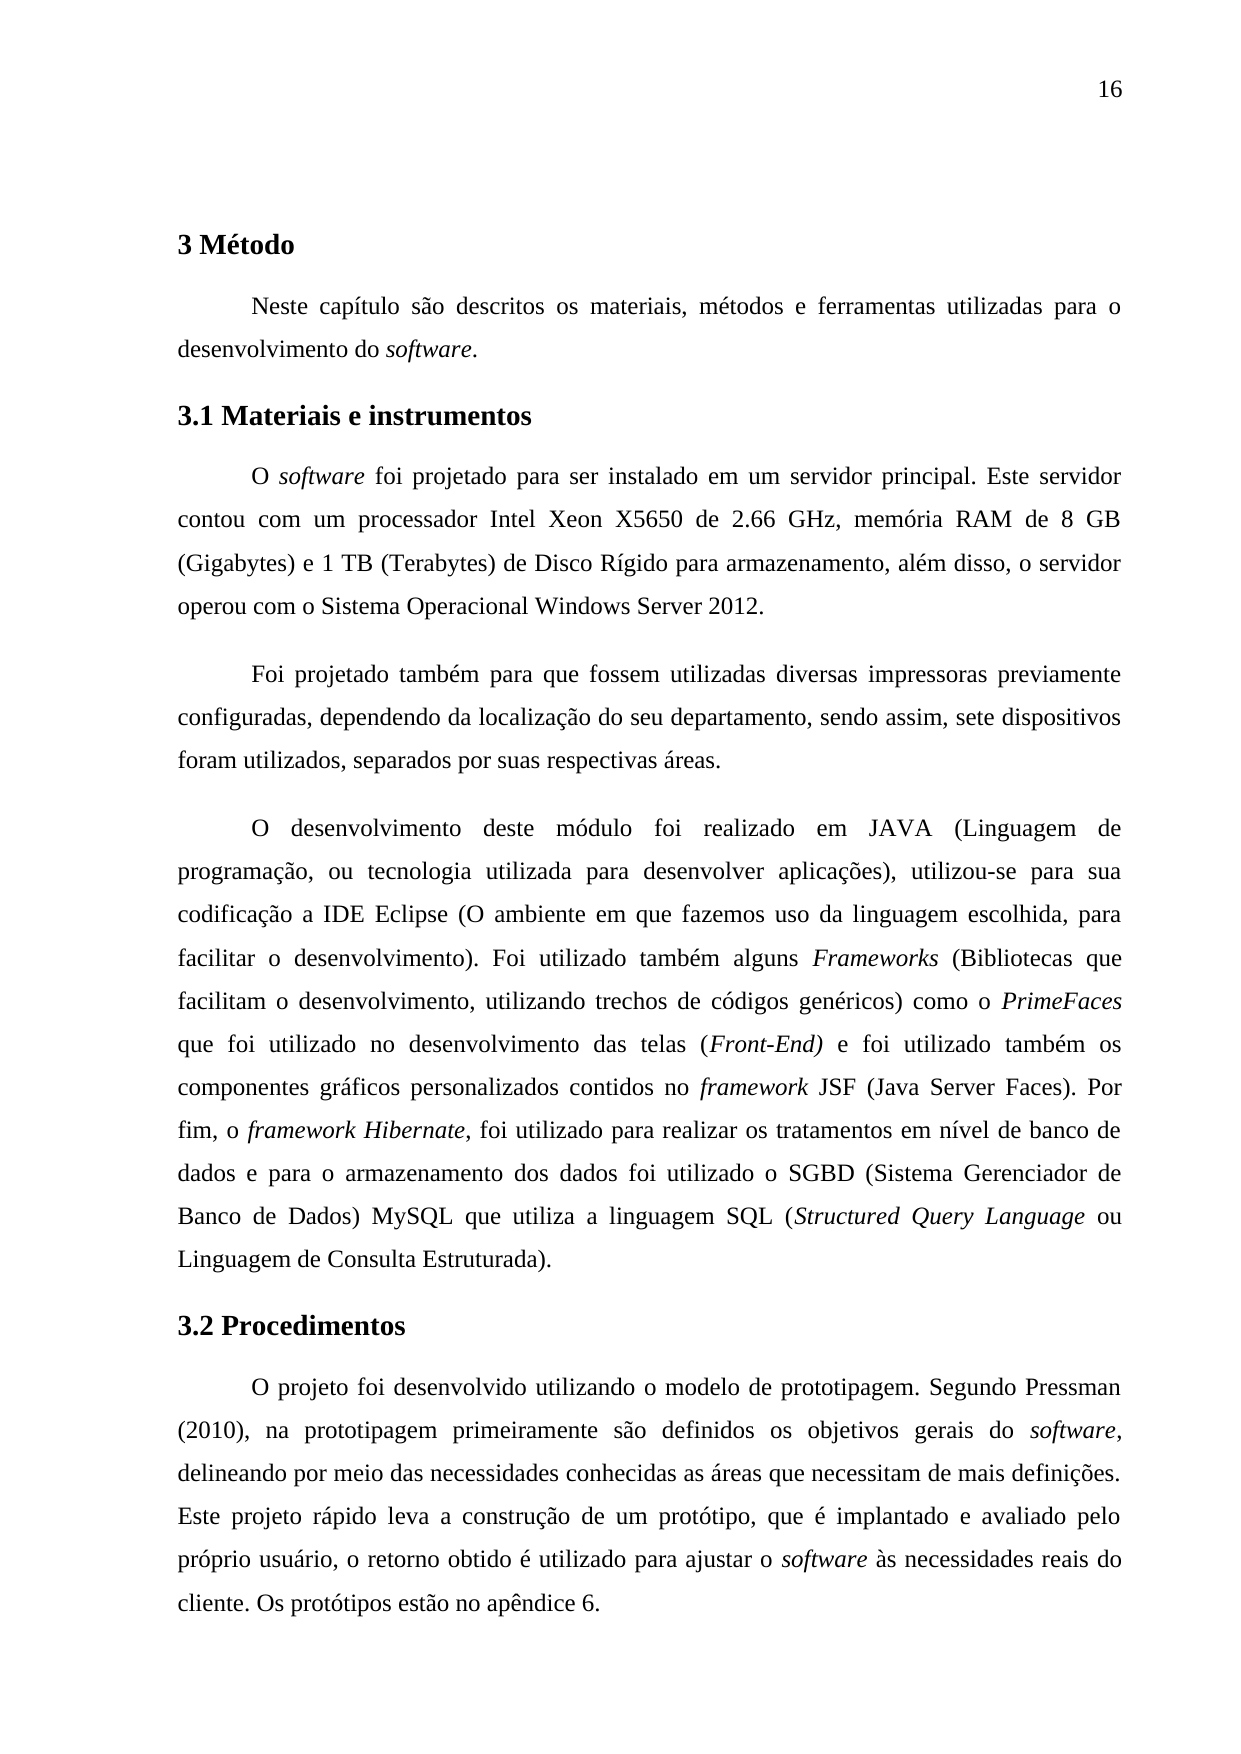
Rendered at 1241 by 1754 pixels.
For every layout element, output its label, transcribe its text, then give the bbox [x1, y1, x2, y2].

subtitle 3.1 Materiais e instrumentos [177, 398, 1122, 431]
subtitle 3.2 Procedimentos [177, 1308, 1122, 1342]
text O projeto foi desenvolvido utilizando o modelo de prototipagem. Segundo Pressman (2010), na prototipagem primeiramente são definidos os objetivos gerais do software, delineando por meio das necessidades conhecidas as áreas que necessitam de mais definições. Este projeto rápido leva a construção de um protótipo, que é implantado e avaliado pelo próprio usuário, o retorno obtido é utilizado para ajustar o software às necessidades reais do cliente. Os protótipos estão no apêndice 6. [177, 1372, 1122, 1616]
text O software foi projetado para ser instalado em um servidor principal. Este servidor contou com um processador Intel Xeon X5650 de 2.66 GHz, memória RAM de 8 GB (Gigabytes) e 1 TB (Terabytes) de Disco Rígido para armazenamento, além disso, o servidor operou com o Sistema Operacional Windows Server 2012. [177, 461, 1122, 619]
text O desenvolvimento deste módulo foi realizado em JAVA (Linguagem de programação, ou tecnologia utilizada para desenvolver aplicações), utilizou-se para sua codificação a IDE Eclipse (O ambiente em que fazemos uso da linguagem escolhida, para facilitar o desenvolvimento). Foi utilizado também alguns Frameworks (Bibliotecas que facilitam o desenvolvimento, utilizando trechos de códigos genéricos) como o PrimeFaces que foi utilizado no desenvolvimento das telas (Front-End) e foi utilizado também os componentes gráficos personalizados contidos no framework JSF (Java Server Faces). Por fim, o framework Hibernate, foi utilizado para realizar os tratamentos em nível de banco de dados e para o armazenamento dos dados foi utilizado o SGBD (Sistema Gerenciador de Banco de Dados) MySQL que utiliza a linguagem SQL (Structured Query Language ou Linguagem de Consulta Estruturada). [177, 813, 1122, 1273]
text Neste capítulo são descritos os materiais, métodos e ferramentas utilizadas para o desenvolvimento do software. [177, 291, 1122, 363]
text Foi projetado também para que fossem utilizadas diversas impressoras previamente configuradas, dependendo da localização do seu departamento, sendo assim, sete dispositivos foram utilizados, separados por suas respectivas áreas. [177, 659, 1122, 774]
subtitle 3 Método [177, 227, 1122, 261]
